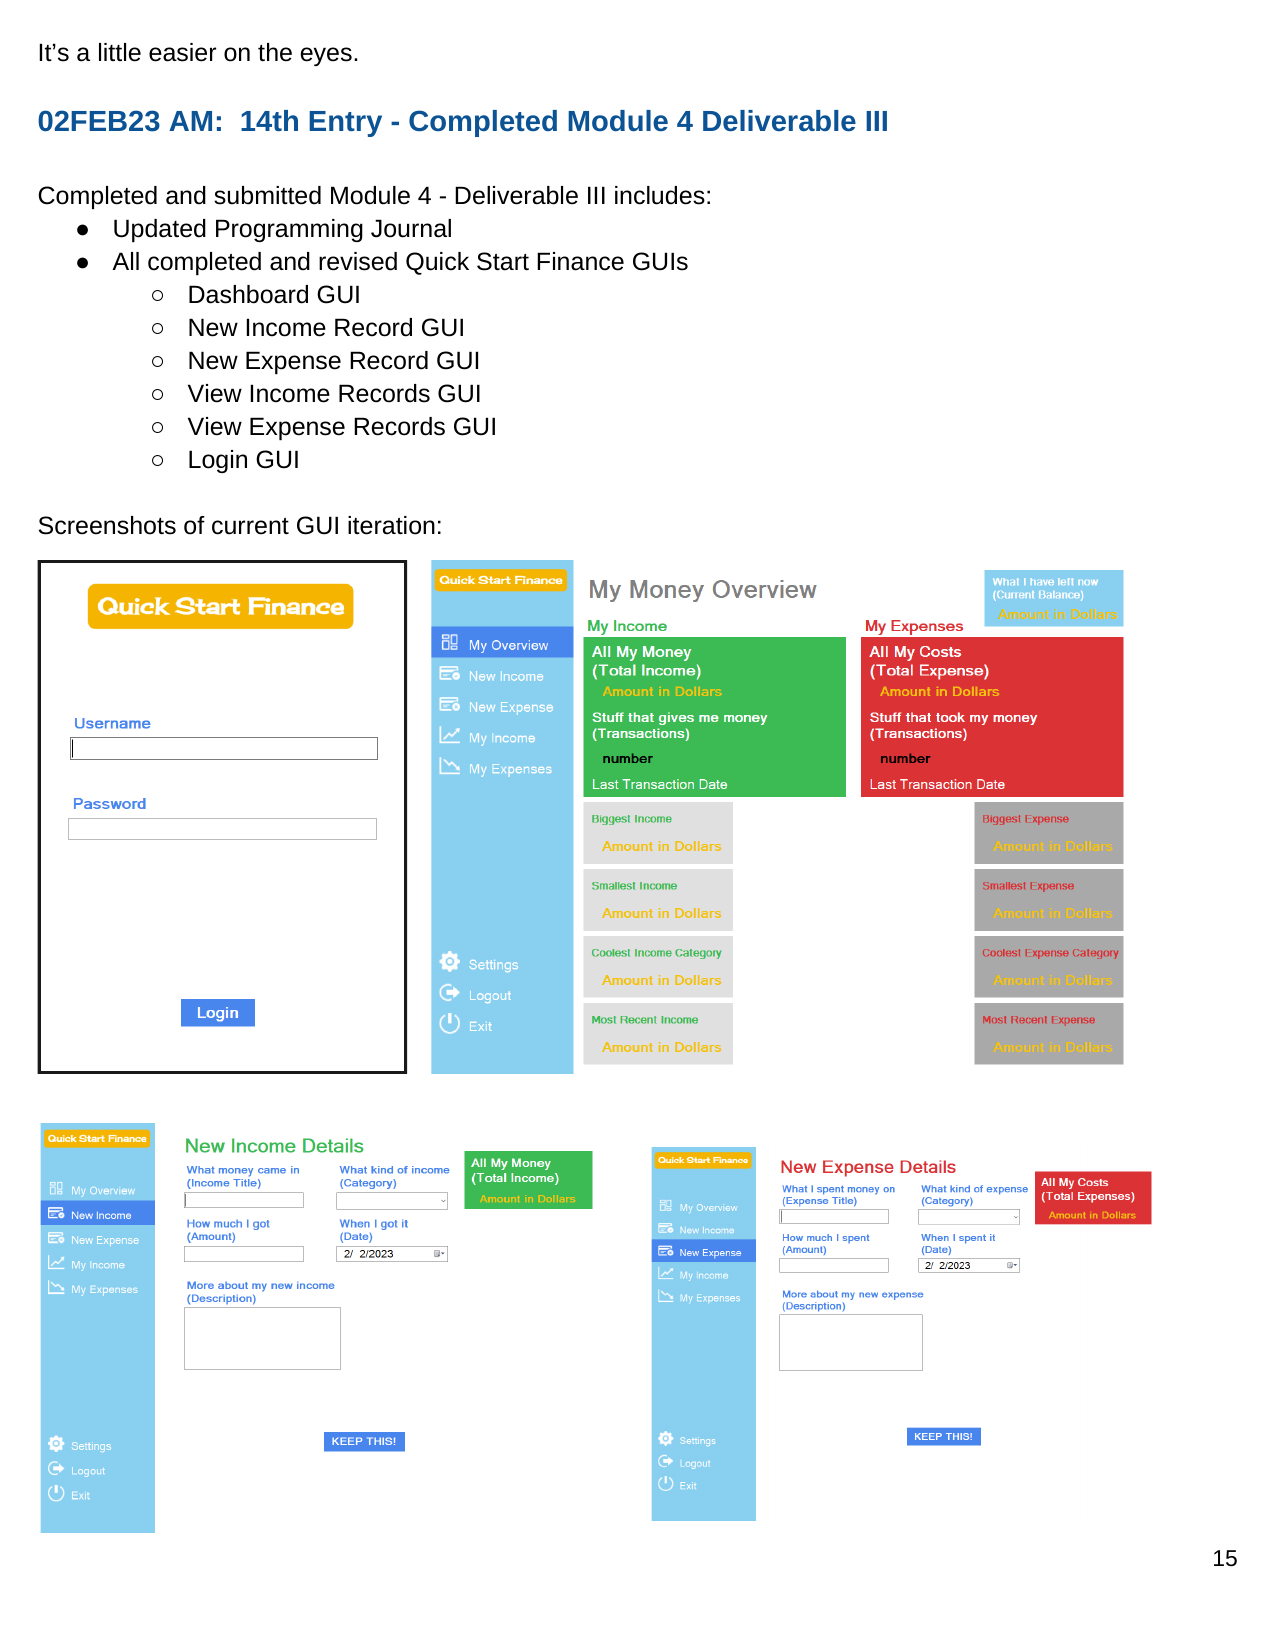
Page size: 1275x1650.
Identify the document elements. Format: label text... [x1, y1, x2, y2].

list Login GUI [150, 445, 1237, 473]
text Completed and submitted Module 4 - Deliverable III includes: [37, 181, 1237, 209]
list New Expense Record GUI [150, 346, 1237, 374]
text It’s a little easier on the eyes. [37, 37, 1237, 66]
text Screenshots of current GUI iteration: [37, 511, 1237, 539]
list All completed and revised Quick Start Finance GUIs [75, 247, 1237, 275]
picture [37, 560, 408, 1074]
list Updated Programming Journal [75, 214, 1237, 242]
list View Income Records GUI [150, 379, 1237, 407]
picture [651, 1147, 1166, 1521]
text 02FEB23 AM: 14th Entry - Completed Module 4 Deliverable III [37, 103, 1237, 137]
list New Income Record GUI [150, 313, 1237, 341]
list Dashboard GUI [150, 280, 1237, 308]
list View Expense Records GUI [150, 412, 1237, 441]
picture [40, 1123, 605, 1533]
picture [431, 560, 1136, 1074]
